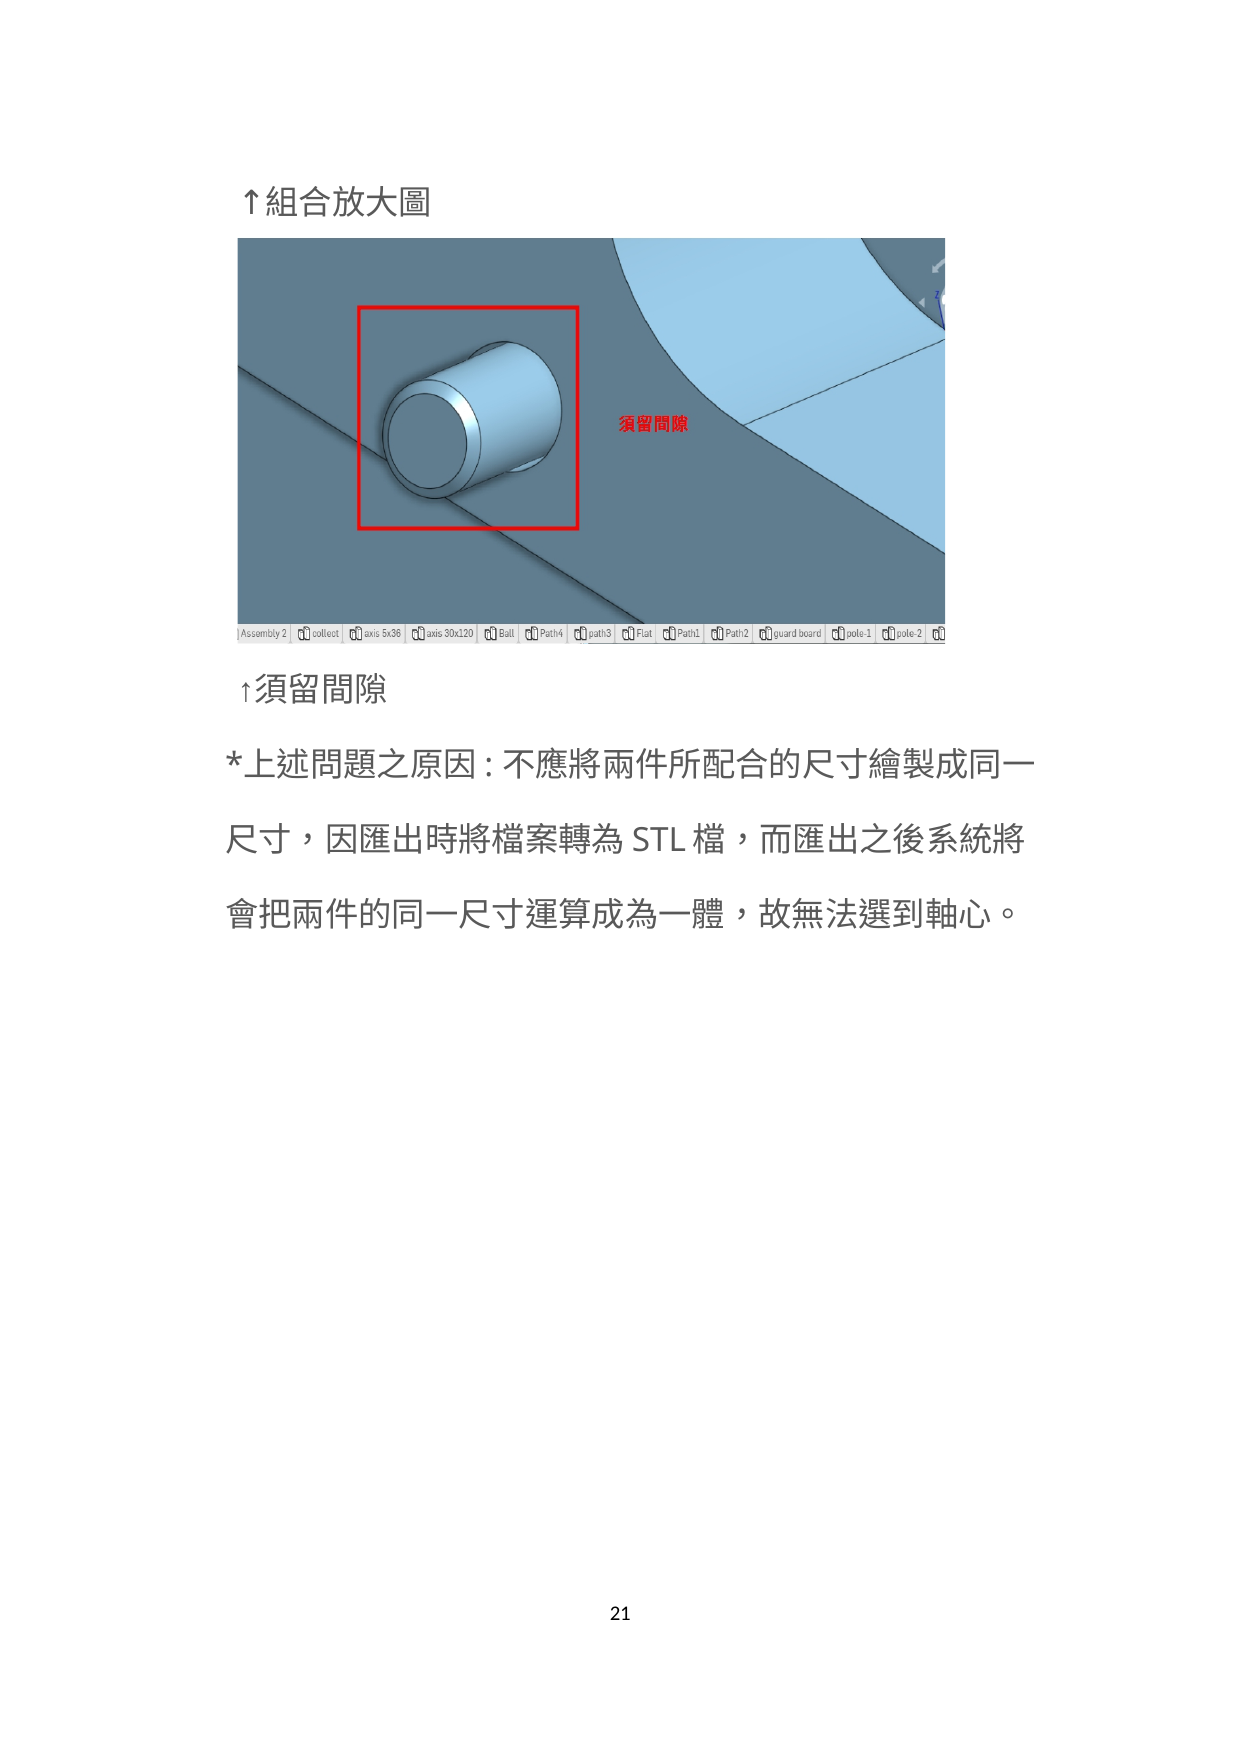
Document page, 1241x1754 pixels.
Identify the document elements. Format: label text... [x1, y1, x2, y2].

text ↑組合放大圖 [237, 162, 1053, 237]
table_header ↑須留間隙 [176, 650, 1064, 725]
picture [237, 237, 946, 644]
text *上述問題之原因 : 不應將兩件所配合的尺寸繪製成同一尺寸，因匯出時將檔案轉為STL檔，而匯出之後系統將會把兩件的同一尺寸運算成為一體，故無法選到軸心。 [225, 725, 1053, 950]
